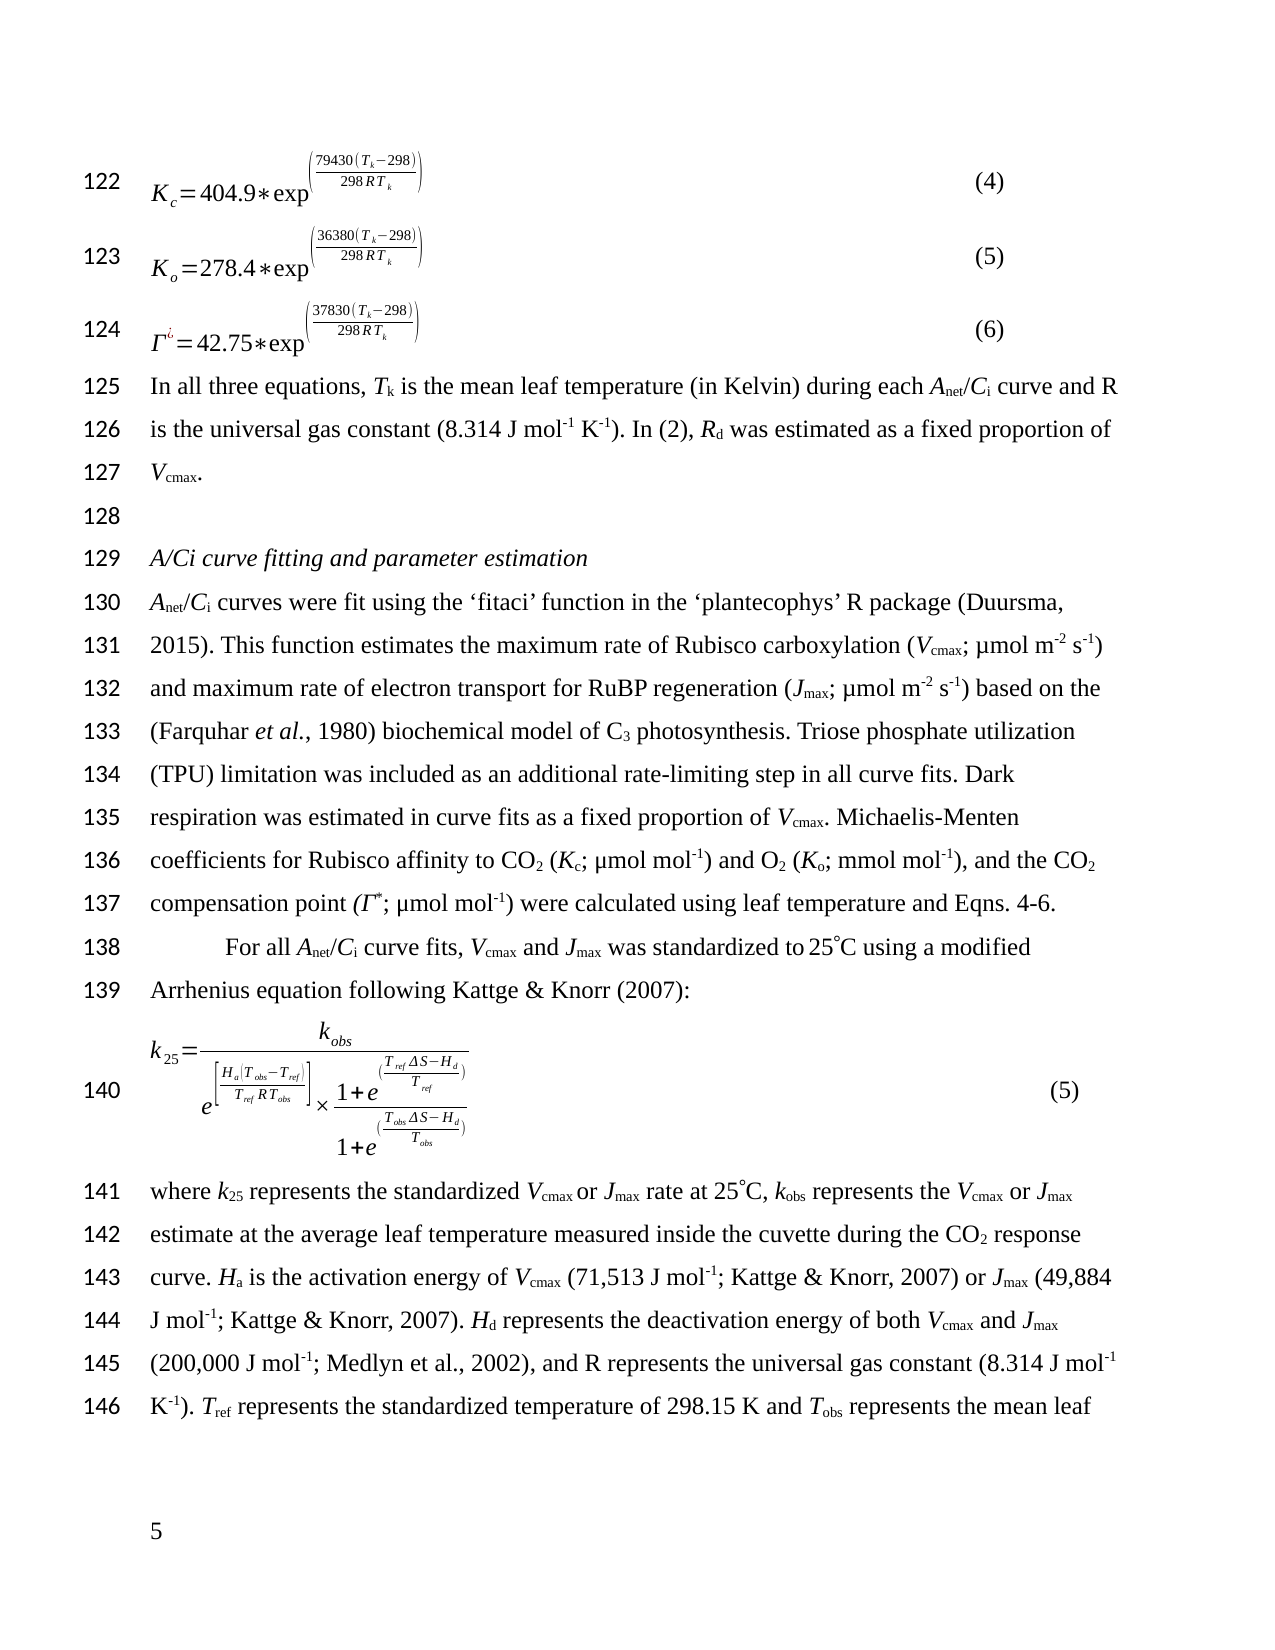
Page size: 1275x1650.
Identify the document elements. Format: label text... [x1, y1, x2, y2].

text (4) [150, 150, 1125, 211]
text (5) [150, 1018, 1125, 1161]
text Anet/Ci curves were fit using the ‘fitaci’ function in the ‘plantecophys’ R package . This function estimates the maximum rate of Rubisco carboxylation (Vcmax; µmol m-2 s-1) and maximum rate of electron transport for RuBP regeneration (Jmax; µmol m-2 s-1) based on the biochemical model of C3 photosynthesis. Triose phosphate utilization (TPU) limitation was included as an additional rate-limiting step in all curve fits. Dark respiration was estimated in curve fits as a fixed proportion of Vcmax. Michaelis-Menten coefficients for Rubisco affinity to CO2 (Kc; μmol mol-1) and O2 (Ko; mmol mol-1), and the CO2 compensation point (Γ*; μmol mol-1) were calculated using leaf temperature and Eqns. 4-6. [150, 587, 1125, 917]
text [150, 1176, 1125, 1420]
text In all three equations, Tk is the mean leaf temperature (in Kelvin) during each Anet/Ci curve and R is the universal gas constant (8.314 J mol-1 K-1). In (2), Rd was estimated as a fixed proportion of Vcmax. [150, 371, 1125, 486]
text For all Anet/Ci curve fits, Vcmax and Jmax was standardized to 25C using a modified Arrhenius equation following : [150, 932, 1125, 1003]
text (6) [150, 300, 1125, 357]
text A/Ci curve fitting and parameter estimation [150, 543, 1125, 572]
text (5) [150, 225, 1125, 285]
